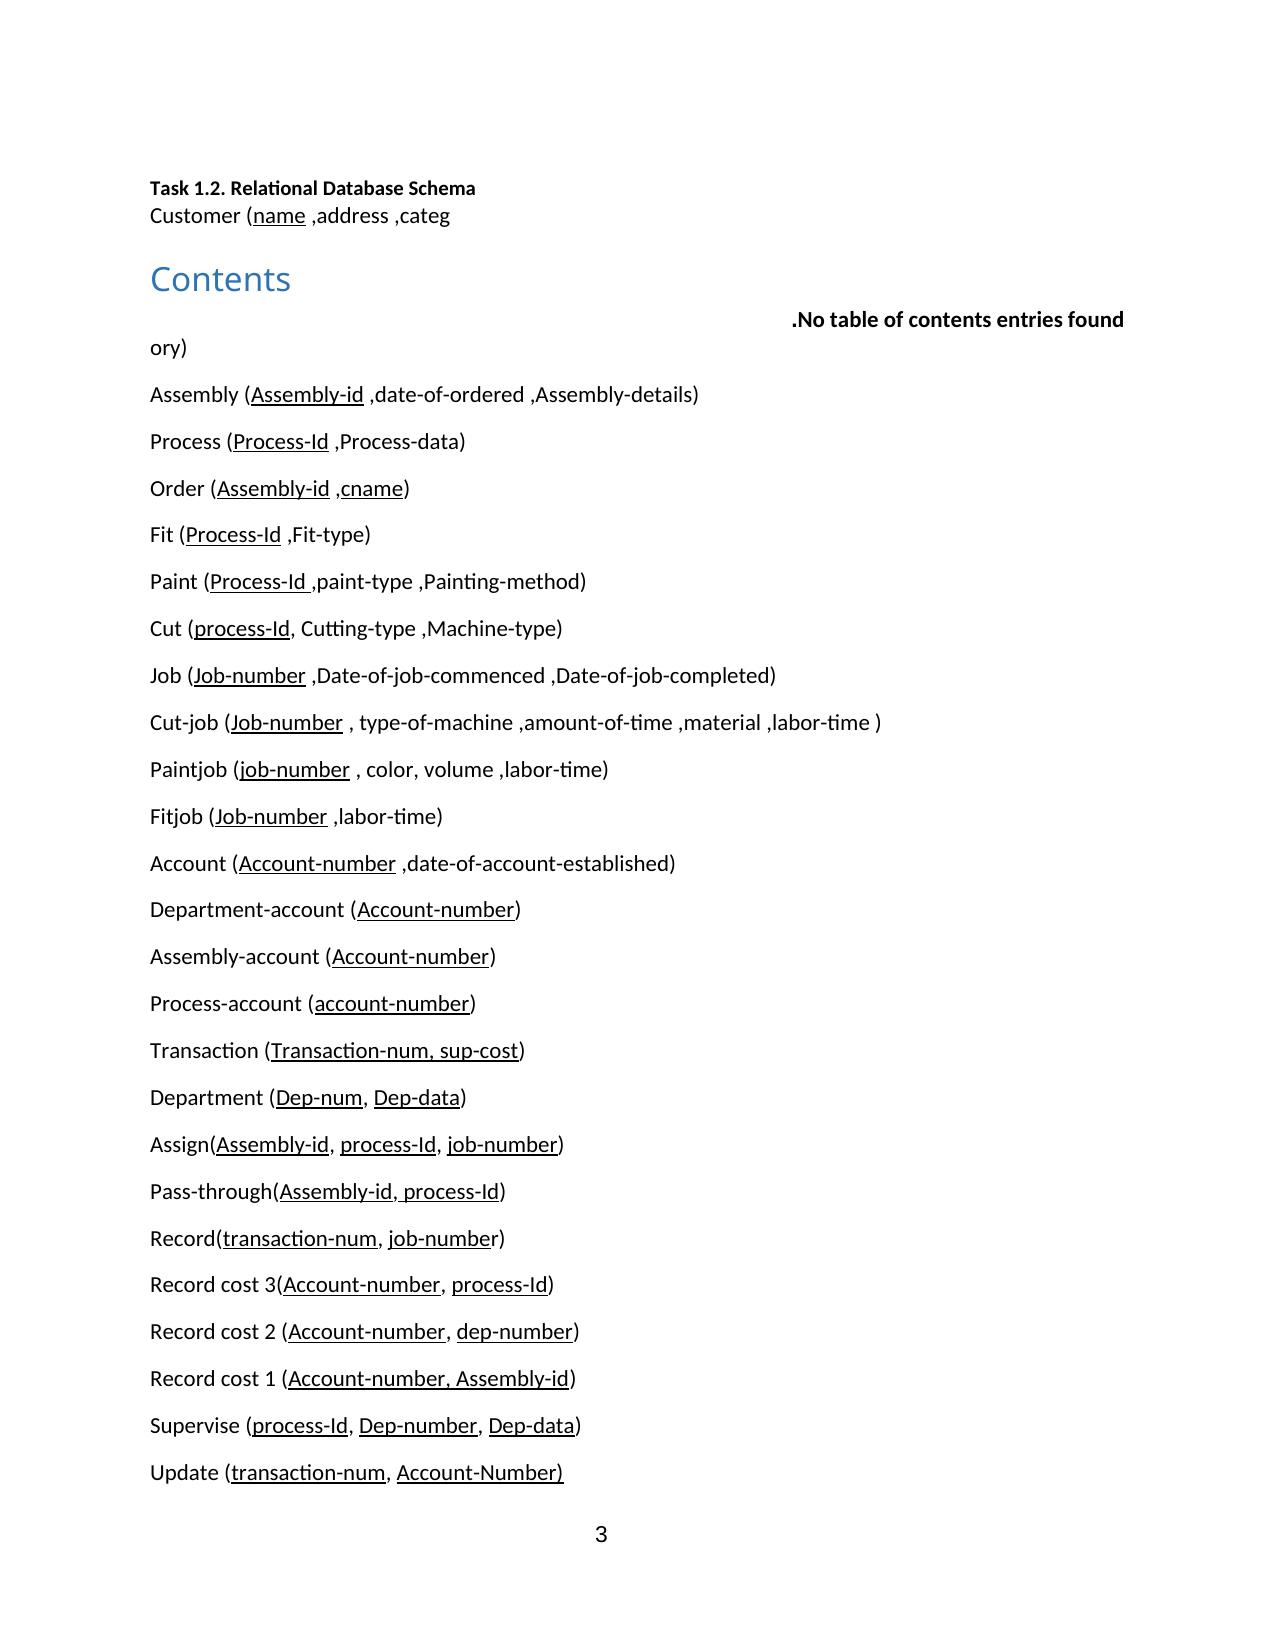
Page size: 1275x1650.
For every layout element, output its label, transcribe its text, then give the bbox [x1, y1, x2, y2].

text Pass-through(Assembly-id, process-Id) [150, 1177, 1125, 1205]
text Record(transaction-num, job-number) [150, 1224, 1125, 1252]
text Assign(Assembly-id, process-Id, job-number) [150, 1130, 1125, 1158]
text Process-account (account-number) [150, 989, 1125, 1017]
text Fit (Process-Id ,Fit-type) [150, 521, 1125, 548]
text Fitjob (Job-number ,labor-time) [150, 802, 1125, 830]
text Update (transaction-num, Account-Number) [150, 1458, 1125, 1486]
text Cut (process-Id, Cutting-type ,Machine-type) [150, 614, 1125, 642]
text Assembly (Assembly-id ,date-of-ordered ,Assembly-details) [150, 380, 1125, 408]
text Supervise (process-Id, Dep-number, Dep-data) [150, 1411, 1125, 1439]
text Department-account (Account-number) [150, 896, 1125, 923]
text Record cost 3(Account-number, process-Id) [150, 1271, 1125, 1298]
text Account (Account-number ,date-of-account-established) [150, 849, 1125, 877]
text Order (Assembly-id ,cname) [150, 474, 1125, 502]
text Transaction (Transaction-num, sup-cost) [150, 1036, 1125, 1064]
text Customer (name ,address ,categ [150, 201, 1125, 229]
text Record cost 1 (Account-number, Assembly-id) [150, 1364, 1125, 1392]
text Process (Process-Id ,Process-data) [150, 427, 1125, 455]
text ory) [150, 333, 1125, 361]
text Department (Dep-num, Dep-data) [150, 1083, 1125, 1111]
text Task 1.2. Relational Database Schema [150, 175, 1197, 201]
text Cut-job (Job-number , type-of-machine ,amount-of-time ,material ,labor-time ) [150, 708, 1125, 736]
text Paint (Process-Id ,paint-type ,Painting-method) [150, 567, 1125, 595]
text Paintjob (job-number , color, volume ,labor-time) [150, 755, 1125, 783]
text Assembly-account (Account-number) [150, 942, 1125, 970]
text Job (Job-number ,Date-of-job-commenced ,Date-of-job-completed) [150, 661, 1125, 689]
text Record cost 2 (Account-number, dep-number) [150, 1317, 1125, 1345]
